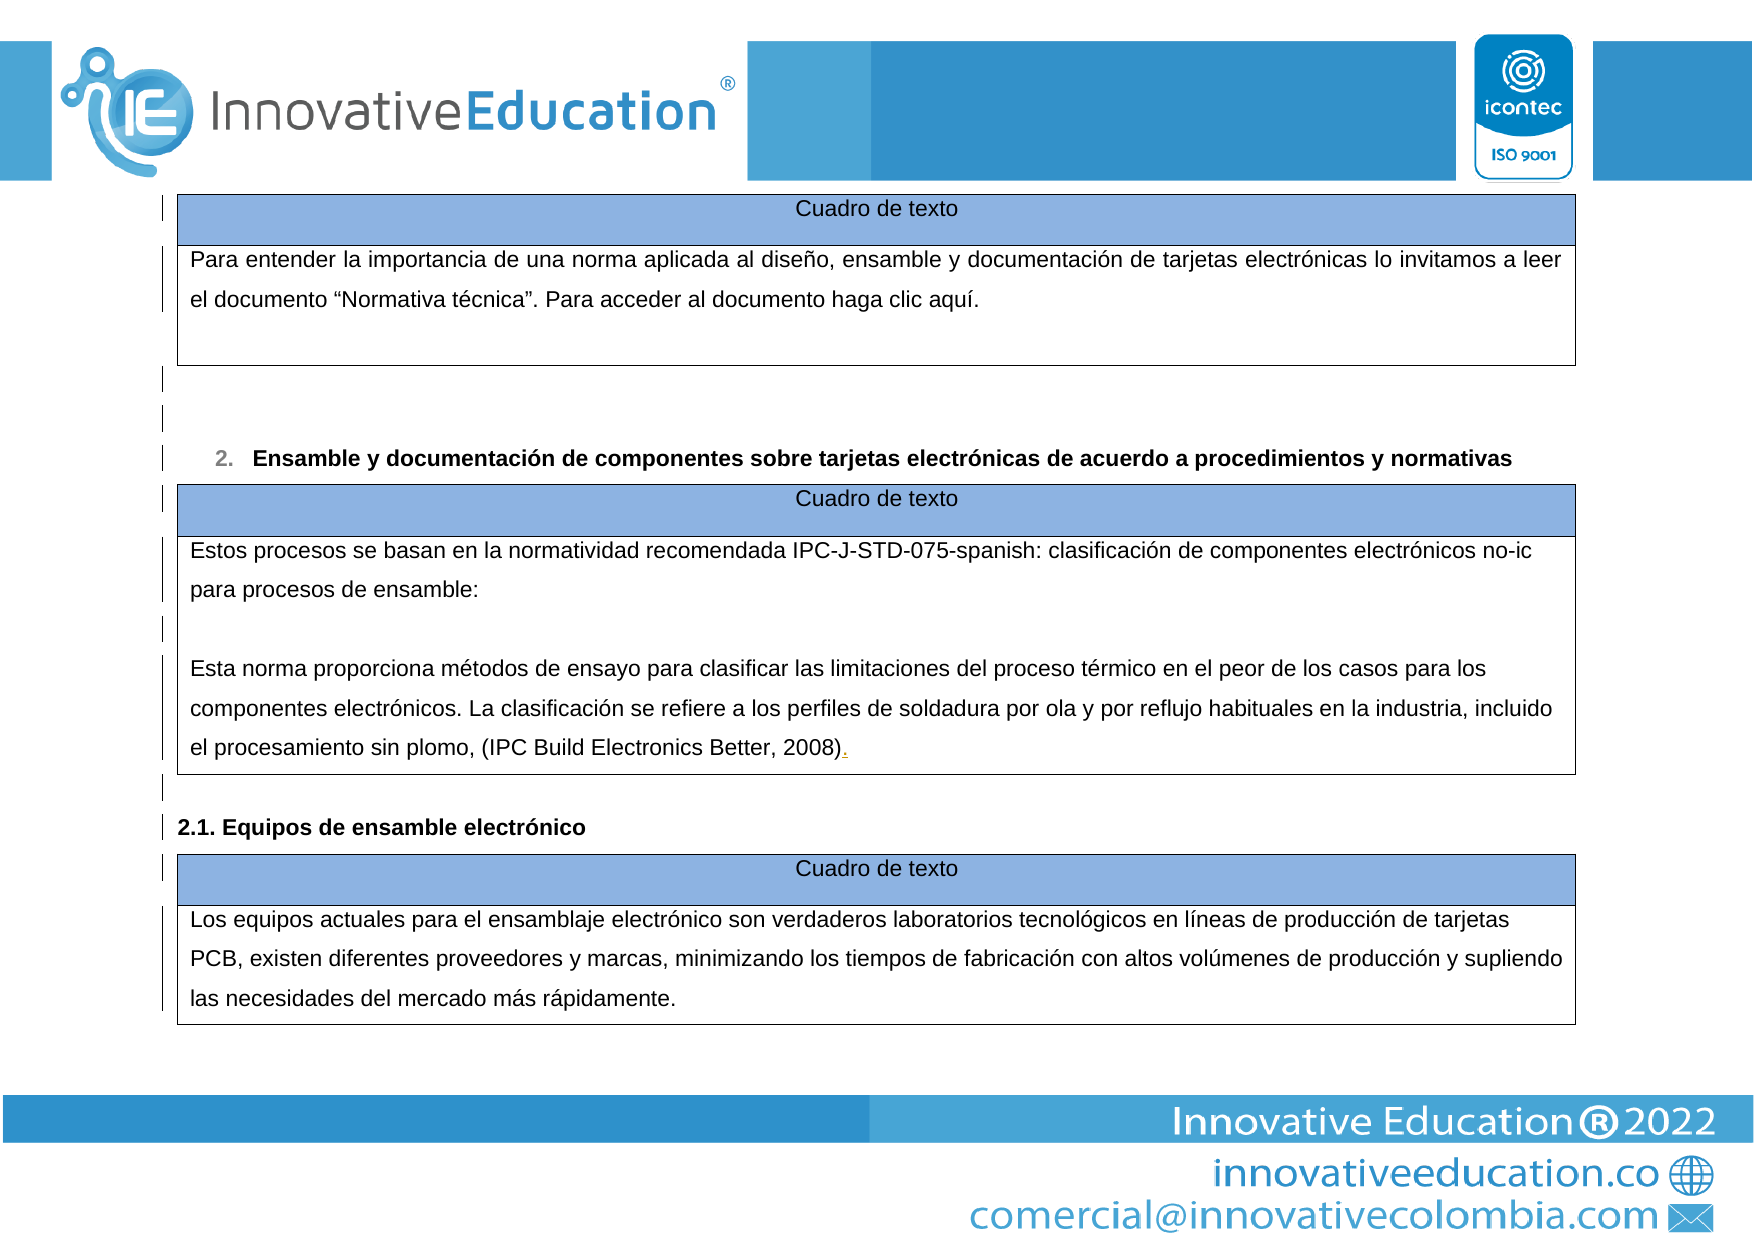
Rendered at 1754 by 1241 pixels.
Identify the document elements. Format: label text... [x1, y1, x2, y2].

table_header Cuadro de texto [178, 195, 1575, 245]
picture [0, 28, 1456, 194]
table_cell Para entender la importancia de una norma aplicada al diseño, ensamble y documentación de tarjetas electrónicas lo invitamos a leer el documento “Normativa técnica”. Para acceder al documento haga clic aquí. [178, 246, 1575, 365]
text 2.1. Equipos de ensamble electrónico [177, 814, 1577, 840]
table_cell Estos procesos se basan en la normatividad recomendada IPC-J-STD-075-spanish: clasificación de componentes electrónicos no-ic para procesos de ensamble: Esta norma proporciona métodos de ensayo para clasificar las limitaciones del proceso térmico en el peor de los casos para los componentes electrónicos. La clasificación se refiere a los perfiles de soldadura por ola y por reflujo habituales en la industria, incluido el procesamiento sin plomo, (IPC Build Electronics Better, 2008) [178, 537, 1575, 773]
table_cell Los equipos actuales para el ensamblaje electrónico son verdaderos laboratorios tecnológicos en líneas de producción de tarjetas PCB, existen diferentes proveedores y marcas, minimizando los tiempos de fabricación con altos volúmenes de producción y supliendo las necesidades del mercado más rápidamente. [178, 906, 1575, 1024]
table_header Cuadro de texto [178, 485, 1575, 536]
picture [2, 1093, 1754, 1239]
picture [1471, 32, 1576, 194]
table_header Cuadro de texto [178, 855, 1575, 905]
list Ensamble y documentación de componentes sobre tarjetas electrónicas de acuerdo a procedimientos y normativas [215, 445, 1577, 471]
picture [1593, 28, 1752, 194]
